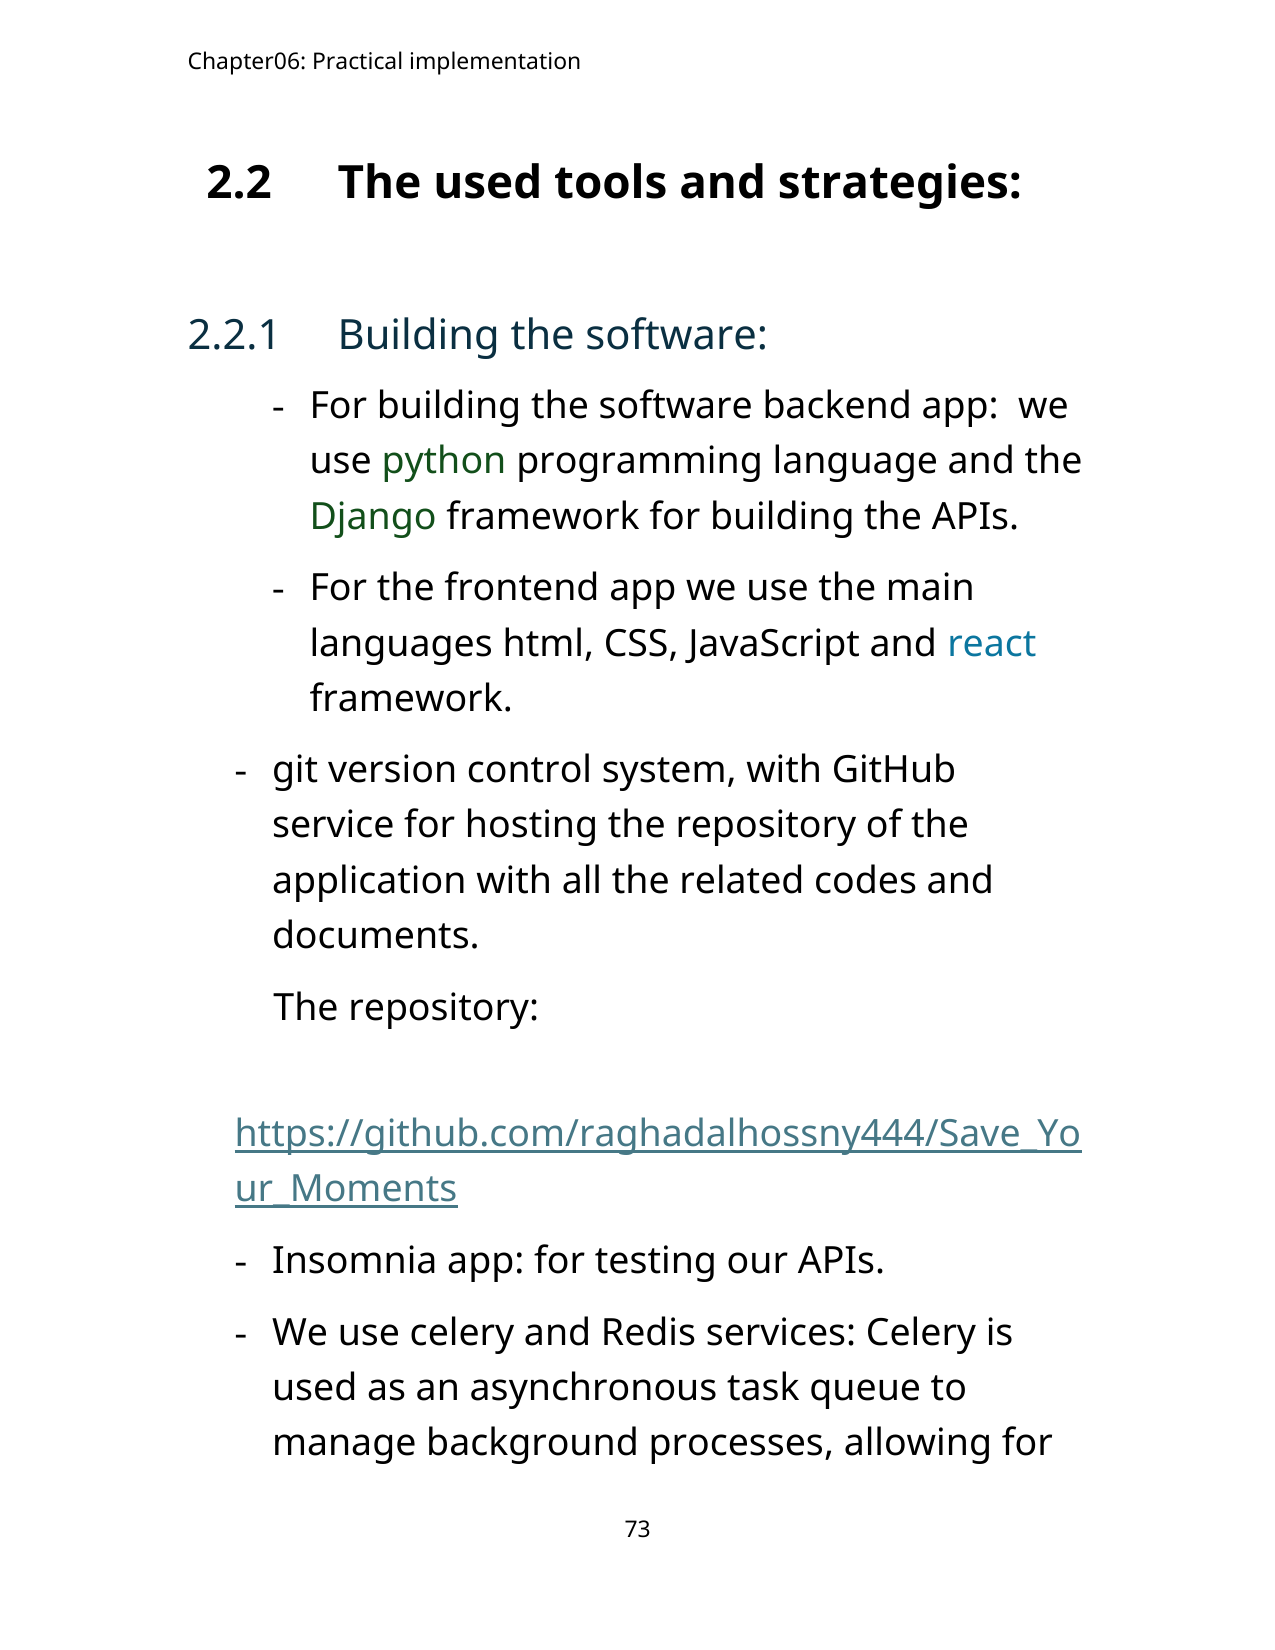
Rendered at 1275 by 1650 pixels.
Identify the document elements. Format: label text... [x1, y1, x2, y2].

list For building the software backend app: we use python programming language and the Django framework for building the APIs. [272, 379, 1087, 540]
list Insomnia app: for testing our APIs. [234, 1233, 1087, 1284]
text Building the software: [187, 305, 1087, 362]
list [234, 1305, 1087, 1467]
list For the frontend app we use the main languages html, CSS, JavaScript and react framework. [272, 561, 1087, 722]
text The repository: [234, 980, 1087, 1031]
text https://github.com/raghadalhossny444/Save_Your_Moments [234, 1052, 1087, 1213]
title The used tools and strategies: [206, 150, 1087, 212]
list git version control system, with GitHub service for hosting the repository of the application with all the related codes and documents. [234, 743, 1087, 959]
